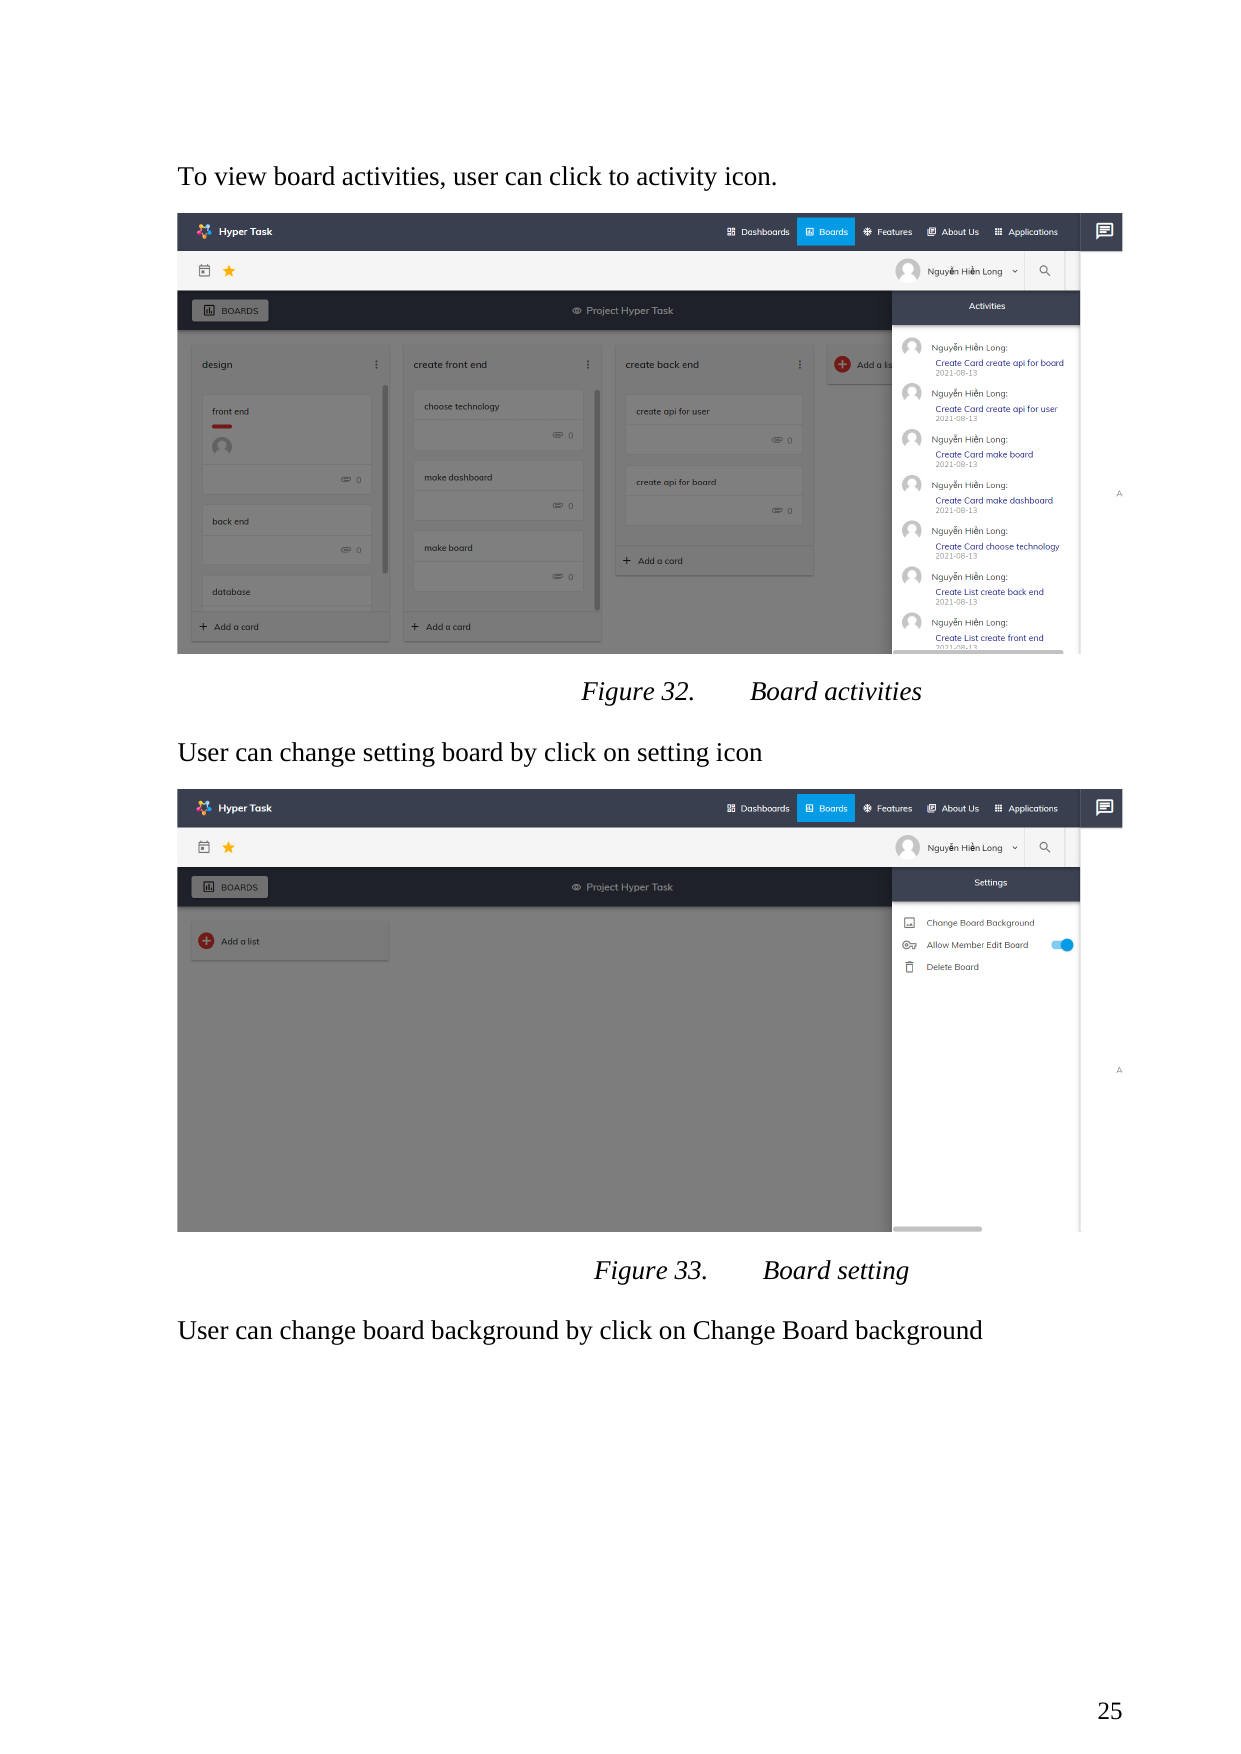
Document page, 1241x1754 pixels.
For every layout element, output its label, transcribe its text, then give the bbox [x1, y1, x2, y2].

picture [177, 213, 1123, 654]
text Board setting [365, 1254, 1122, 1285]
text Board activities [365, 676, 1122, 707]
picture [177, 789, 1123, 1232]
text To view board activities, user can click to activity icon. [177, 160, 1122, 191]
text User can change board background by click on Change Board background [177, 1314, 1122, 1346]
text User can change setting board by click on setting icon [177, 736, 1122, 767]
